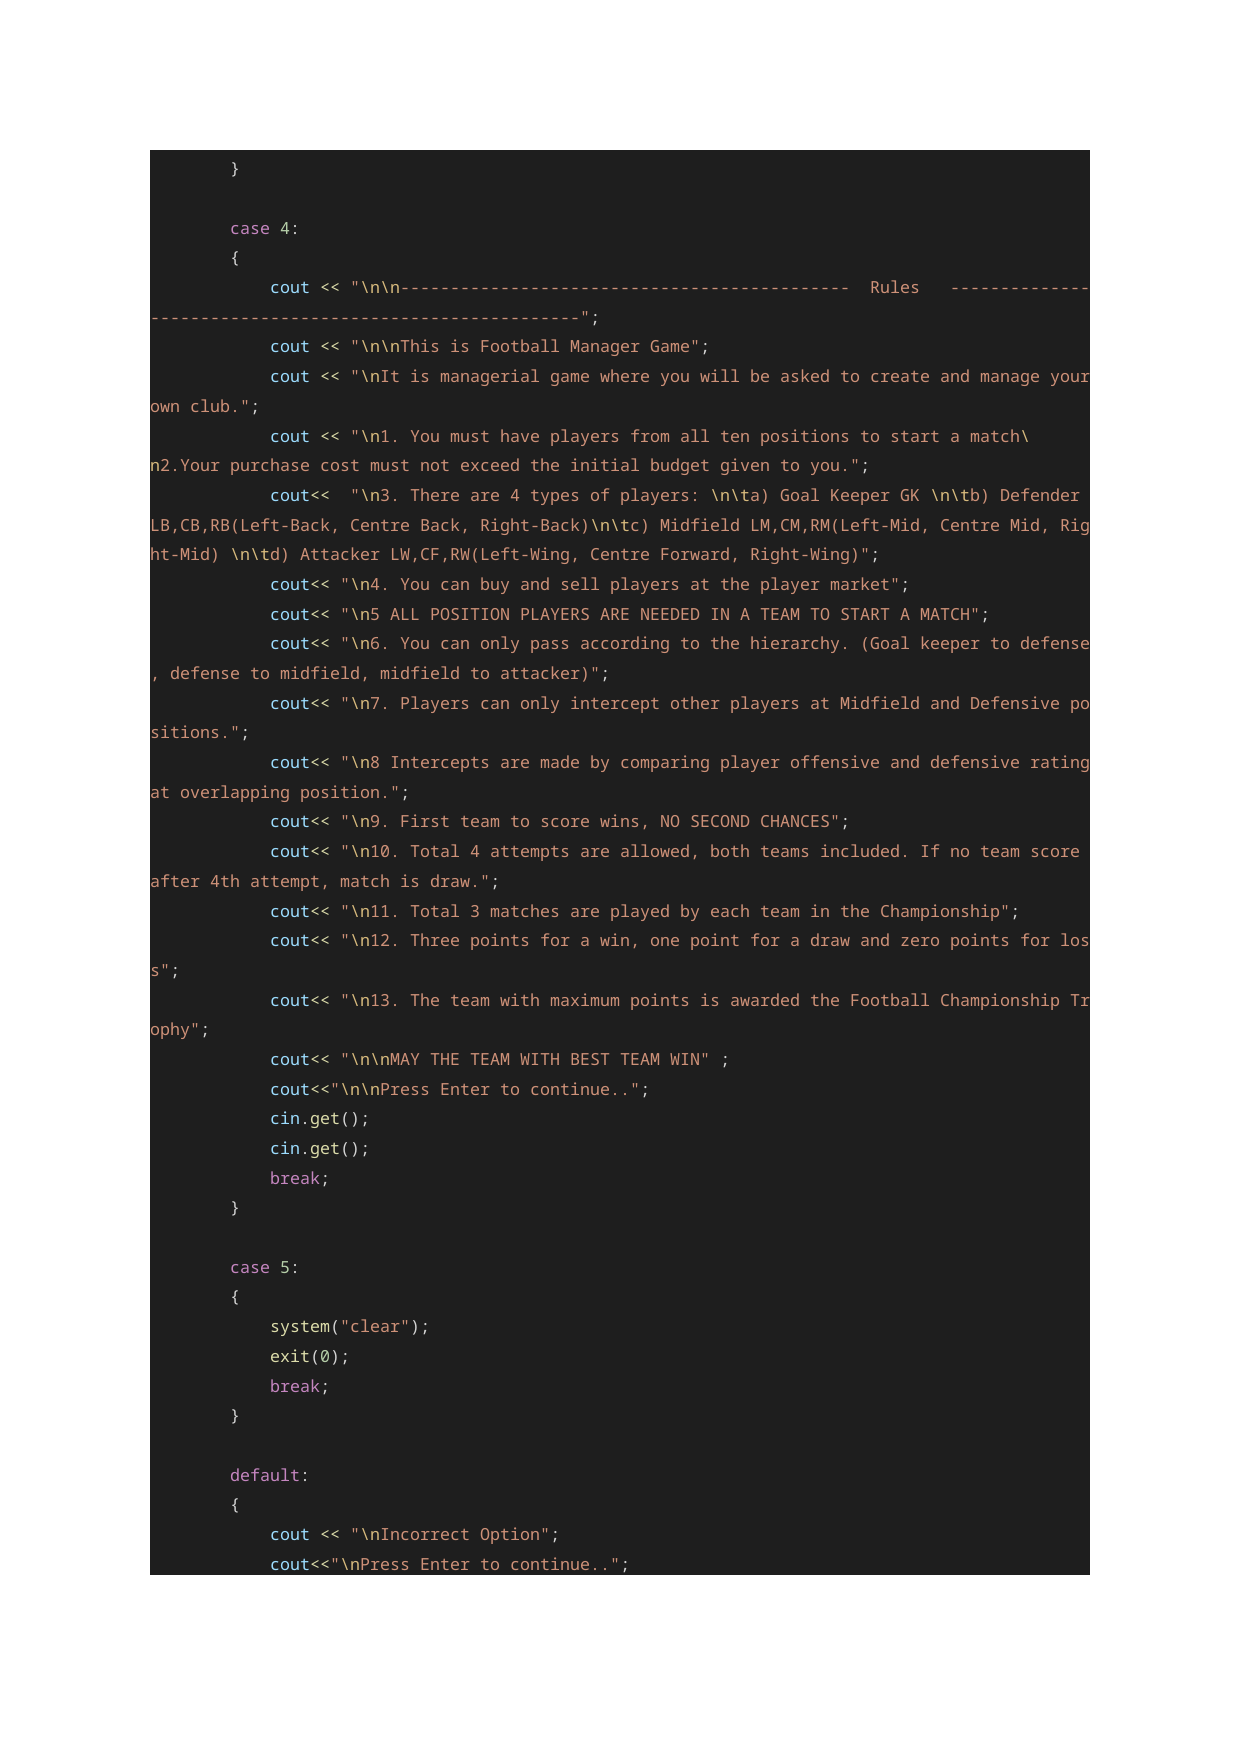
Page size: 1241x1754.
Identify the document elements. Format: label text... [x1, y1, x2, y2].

text cout<< "\n5 ALL POSITION PLAYERS ARE NEEDED IN A TEAM TO START A MATCH"; [150, 595, 1090, 625]
text cout<<"\nPress Enter to continue.."; [150, 1545, 1090, 1575]
text cout<< "\n3. There are 4 types of players: \n\ta) Goal Keeper GK \n\tb) Defender LB,CB,RB(Left-Back, Centre Back, Right-Back)\n\tc) Midfield LM,CM,RM(Left-Mid, Centre Mid, Right-Mid) \n\td) Attacker LW,CF,RW(Left-Wing, Centre Forward, Right-Wing)"; [150, 477, 1090, 566]
text cout<< "\n12. Three points for a win, one point for a draw and zero points for loss"; [150, 922, 1090, 981]
text break; [150, 1367, 1090, 1397]
text cout<<"\n\nPress Enter to continue.."; [150, 1070, 1090, 1100]
text cin.get(); [150, 1100, 1090, 1130]
text cout<< "\n6. You can only pass according to the hierarchy. (Goal keeper to defense, defense to midfield, midfield to attacker)"; [150, 625, 1090, 684]
text cout<< "\n7. Players can only intercept other players at Midfield and Defensive positions."; [150, 684, 1090, 744]
text case 4: [150, 209, 1090, 239]
text cout<< "\n9. First team to score wins, NO SECOND CHANCES"; [150, 803, 1090, 833]
text cout << "\nIt is managerial game where you will be asked to create and manage your own club."; [150, 358, 1090, 417]
text cout<< "\n10. Total 4 attempts are allowed, both teams included. If no team score after 4th attempt, match is draw."; [150, 833, 1090, 892]
text cout<< "\n13. The team with maximum points is awarded the Football Championship Trophy"; [150, 981, 1090, 1041]
text } [150, 1189, 1090, 1219]
text } [150, 150, 1090, 180]
text default: [150, 1456, 1090, 1486]
text cout << "\nIncorrect Option"; [150, 1516, 1090, 1545]
text { [150, 1486, 1090, 1516]
text { [150, 239, 1090, 269]
text system("clear"); [150, 1308, 1090, 1337]
text cout<< "\n4. You can buy and sell players at the player market"; [150, 566, 1090, 595]
text cout<< "\n11. Total 3 matches are played by each team in the Championship"; [150, 892, 1090, 922]
text cout << "\n\nThis is Football Manager Game"; [150, 328, 1090, 358]
text cout<< "\n\nMAY THE TEAM WITH BEST TEAM WIN" ; [150, 1041, 1090, 1070]
text cin.get(); [150, 1130, 1090, 1159]
text cout << "\n1. You must have players from all ten positions to start a match\n2.Your purchase cost must not exceed the initial budget given to you."; [150, 417, 1090, 477]
text case 5: [150, 1248, 1090, 1278]
text cout << "\n\n--------------------------------------------- Rules ---------------------------------------------------------"; [150, 269, 1090, 328]
text { [150, 1278, 1090, 1308]
text cout<< "\n8 Intercepts are made by comparing player offensive and defensive rating at overlapping position."; [150, 744, 1090, 803]
text exit(0); [150, 1337, 1090, 1367]
text break; [150, 1159, 1090, 1189]
text } [150, 1397, 1090, 1427]
